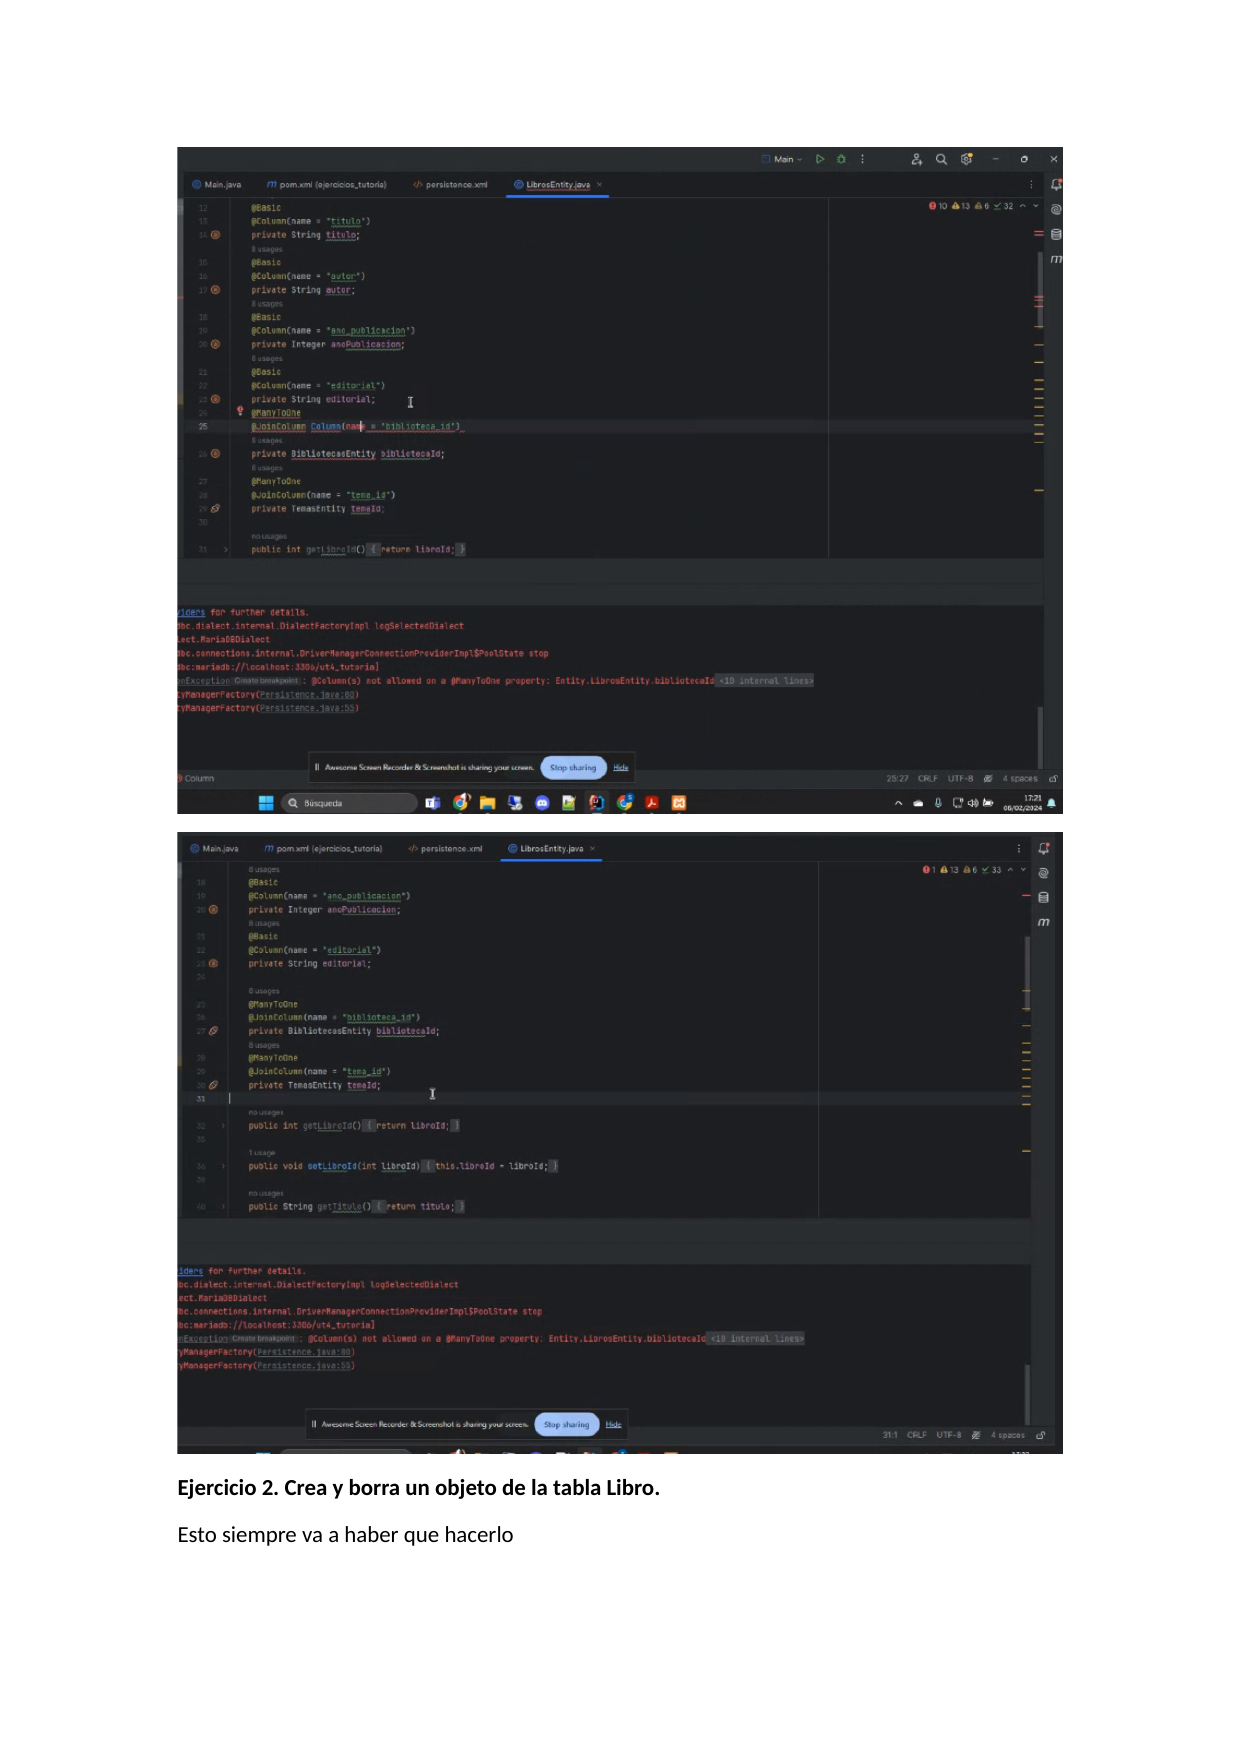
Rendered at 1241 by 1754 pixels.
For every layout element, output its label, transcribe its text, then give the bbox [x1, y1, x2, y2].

picture [177, 832, 1063, 1454]
picture [177, 147, 1063, 814]
text Esto siempre va a haber que hacerlo [177, 1520, 1063, 1548]
text Ejercicio 2. Crea y borra un objeto de la tabla Libro. [177, 1473, 1063, 1501]
